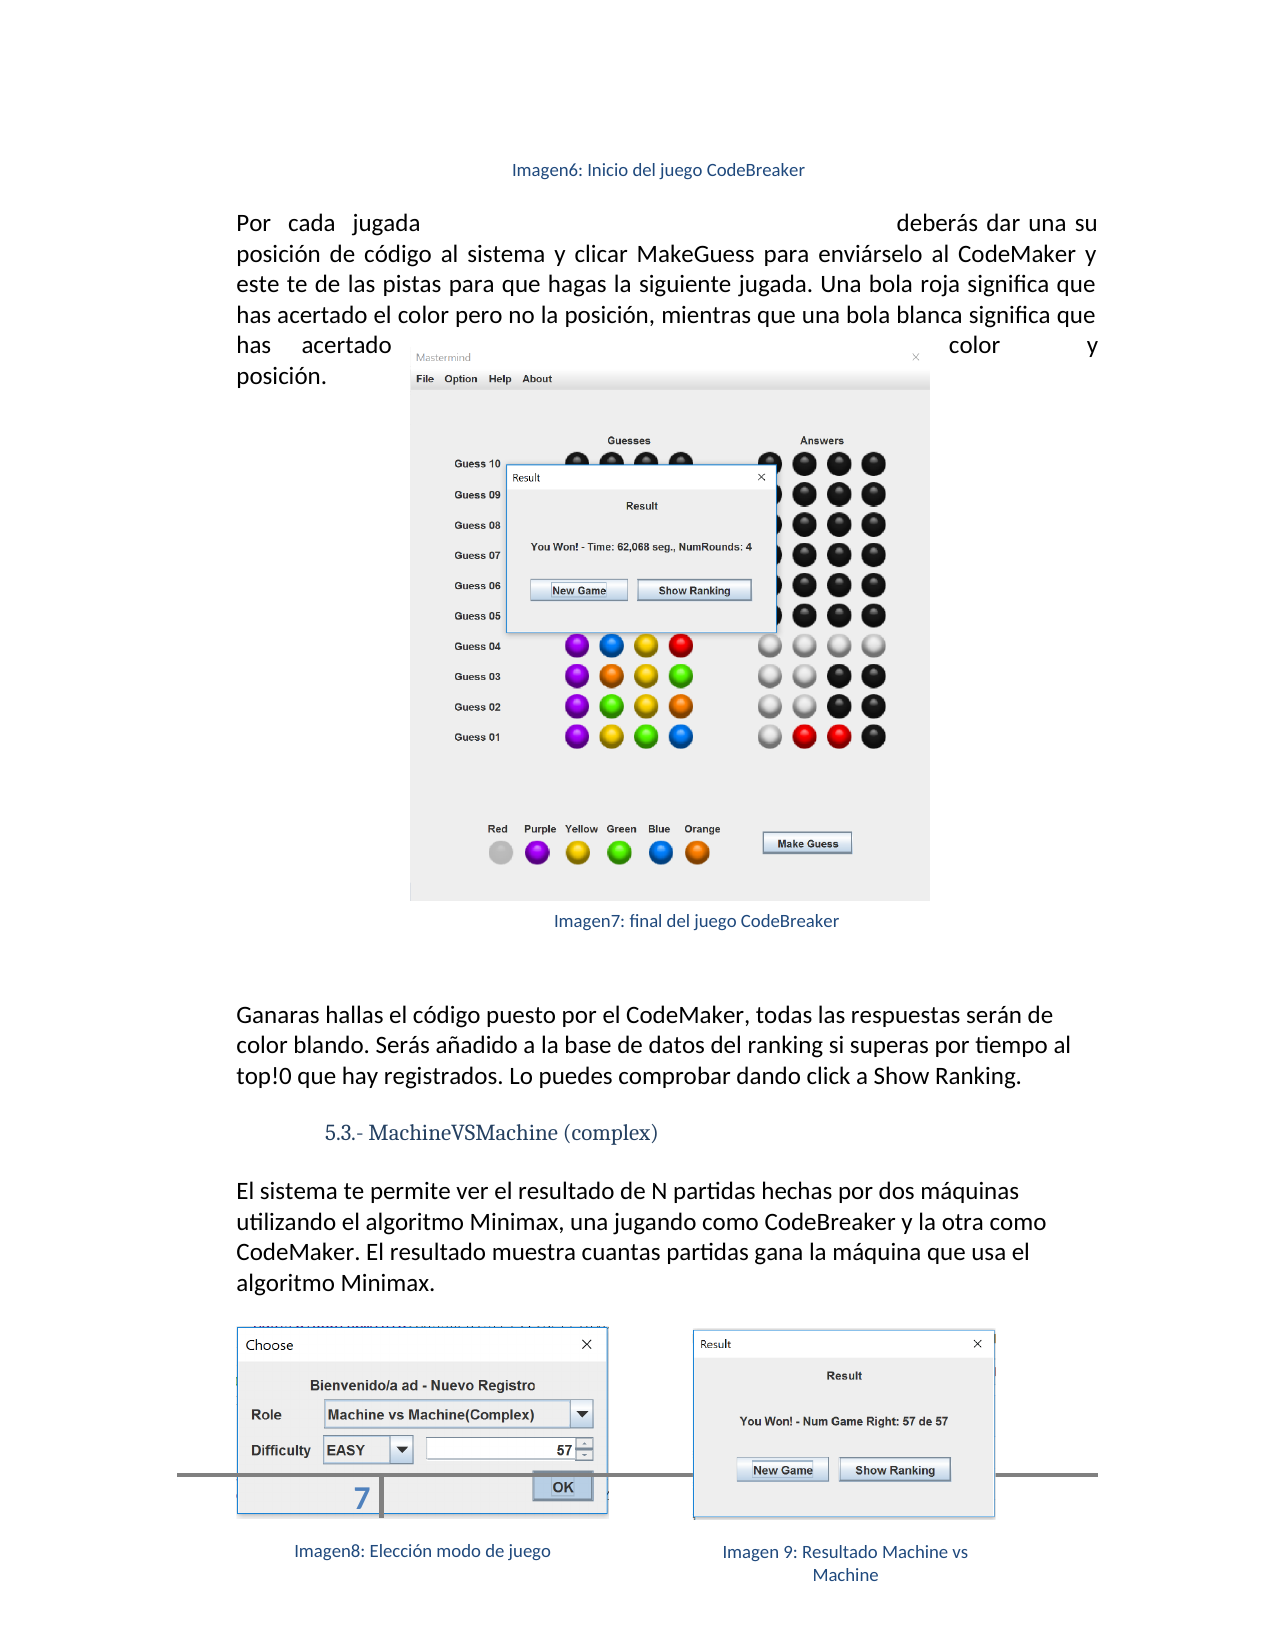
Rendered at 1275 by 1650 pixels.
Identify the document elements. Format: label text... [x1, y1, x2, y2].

picture [236, 1326, 609, 1473]
picture [692, 1328, 999, 1521]
text El sistema te permite ver el resultado de N partidas hechas por dos máquinas utilizando el algoritmo Minimax, una jugando como CodeBreaker y la otra como CodeMaker. El resultado muestra cuantas partidas gana la máquina que usa el algoritmo Minimax. [236, 1175, 1098, 1297]
picture [236, 1477, 609, 1519]
text Por cada jugada deberás dar una su posición de código al sistema y clicar MakeGuess para enviárselo al CodeMaker y este te de las pistas para que hagas la siguiente jugada. Una bola roja significa que has acertado el color pero no la posición, mientras que una bola blanca significa que has acertado color y posición. [236, 207, 1098, 390]
picture [410, 347, 930, 901]
subtitle 5.3.- MachineVSMachine (complex) [325, 1120, 1098, 1146]
text Ganaras hallas el código puesto por el CodeMaker, todas las respuestas serán de color blando. Serás añadido a la base de datos del ranking si superas por tiempo al top!0 que hay registrados. Lo puedes comprobar dando click a Show Ranking. [236, 999, 1098, 1091]
